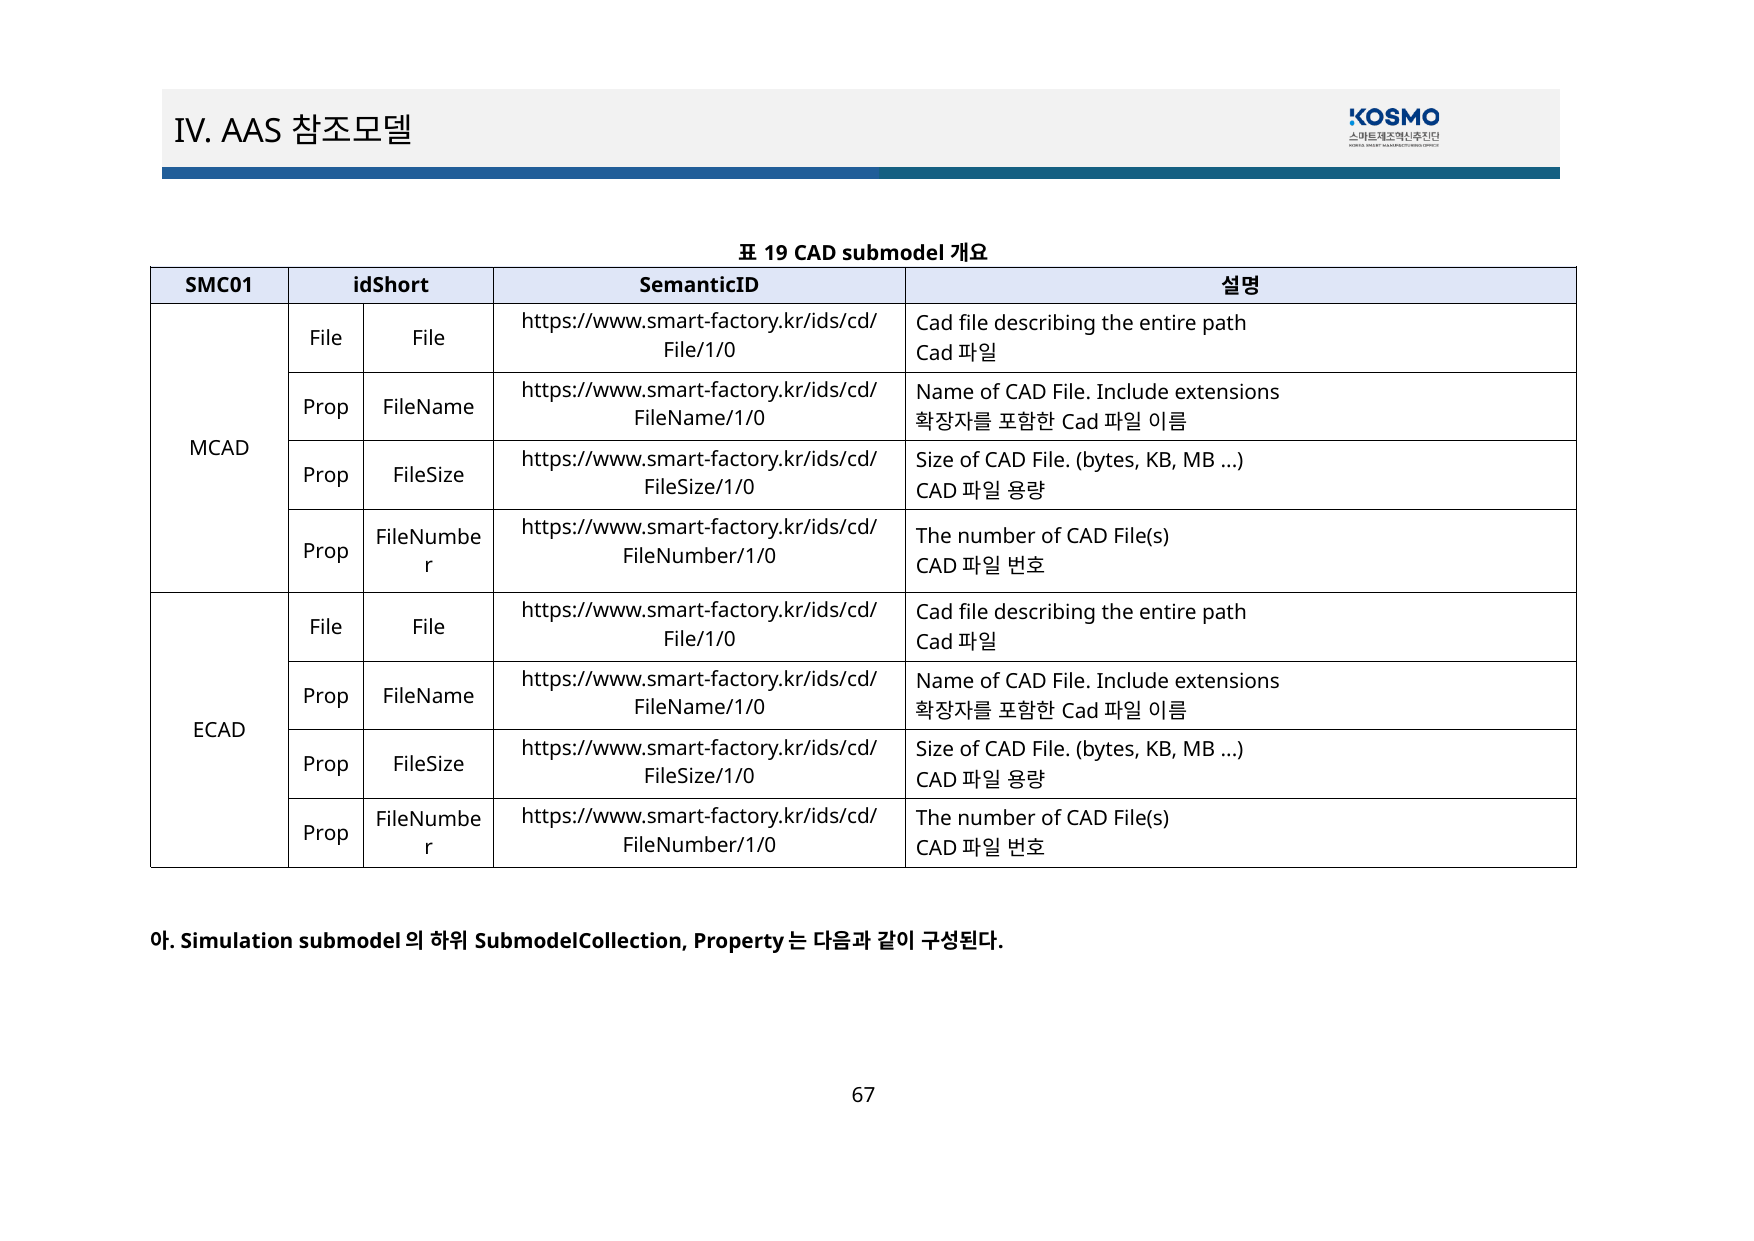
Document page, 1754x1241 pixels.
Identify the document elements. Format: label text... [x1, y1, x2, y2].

table_cell File [364, 593, 493, 661]
table_cell https://www.smart-factory.kr/ids/cd/FileSize/1/0 [494, 730, 905, 798]
table_cell ECAD [151, 593, 288, 867]
table_cell The number of CAD File(s) CAD 파일 번호 [906, 799, 1576, 867]
table_cell https://www.smart-factory.kr/ids/cd/FileName/1/0 [494, 662, 905, 729]
table_cell Prop [289, 730, 363, 798]
table_cell File [289, 304, 363, 372]
table_header SemanticID [494, 268, 905, 303]
table_cell Prop [289, 373, 363, 440]
table_cell Size of CAD File. (bytes, KB, MB ...) CAD 파일 용량 [906, 730, 1576, 798]
table_header idShort [289, 268, 493, 303]
table_cell FileName [364, 662, 493, 729]
table_cell FileName [364, 373, 493, 440]
table_cell Size of CAD File. (bytes, KB, MB ...) CAD 파일 용량 [906, 441, 1576, 509]
text 아. Simulation submodel의 하위 SubmodelCollection, Property는 다음과 같이 구성된다. [150, 924, 1577, 954]
table_cell File [289, 593, 363, 661]
table_cell Prop [289, 799, 363, 867]
table_cell https://www.smart-factory.kr/ids/cd/FileNumber/1/0 [494, 799, 905, 867]
table_cell Name of CAD File. Include extensions 확장자를 포함한 Cad 파일 이름 [906, 662, 1576, 729]
table_cell Cad file describing the entire path Cad 파일 [906, 593, 1576, 661]
table_cell https://www.smart-factory.kr/ids/cd/FileSize/1/0 [494, 441, 905, 509]
table_header 설명 [906, 268, 1576, 303]
table_cell Prop [289, 662, 363, 729]
table_cell https://www.smart-factory.kr/ids/cd/File/1/0 [494, 593, 905, 661]
table_cell Name of CAD File. Include extensions 확장자를 포함한 Cad 파일 이름 [906, 373, 1576, 440]
table_cell FileNumber [364, 799, 493, 867]
table_header SMC01 [151, 268, 288, 303]
table_cell Cad file describing the entire path Cad 파일 [906, 304, 1576, 372]
table_cell FileSize [364, 441, 493, 509]
table_cell FileSize [364, 730, 493, 798]
table_cell File [364, 304, 493, 372]
picture [1349, 108, 1440, 147]
table_cell MCAD [151, 304, 288, 592]
table_cell Prop [289, 510, 363, 592]
table_cell https://www.smart-factory.kr/ids/cd/File/1/0 [494, 304, 905, 372]
table_cell https://www.smart-factory.kr/ids/cd/FileNumber/1/0 [494, 510, 905, 592]
table_cell Prop [289, 441, 363, 509]
table_cell https://www.smart-factory.kr/ids/cd/FileName/1/0 [494, 373, 905, 440]
table_cell The number of CAD File(s) CAD 파일 번호 [906, 510, 1576, 592]
table_cell FileNumber [364, 510, 493, 592]
